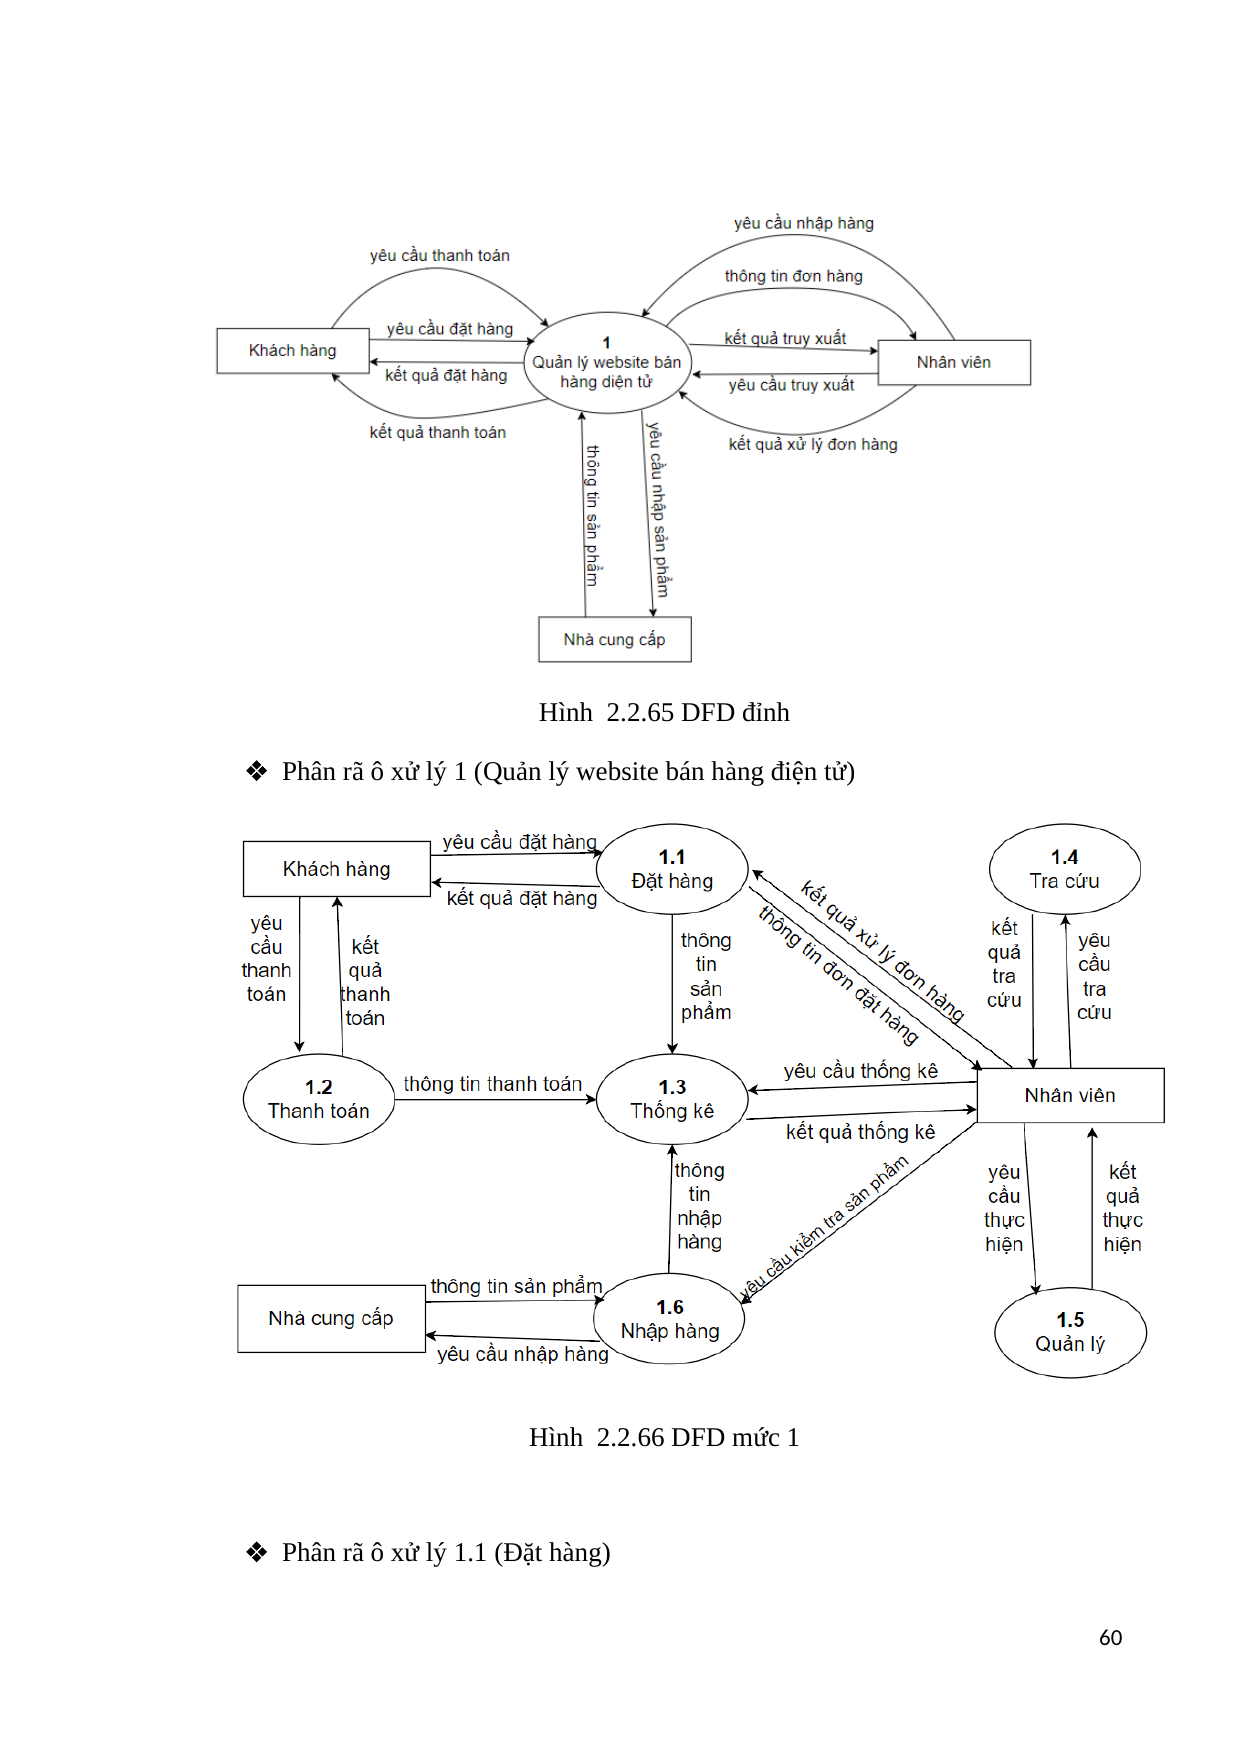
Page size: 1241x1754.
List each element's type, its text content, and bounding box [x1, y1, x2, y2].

list Phân rã ô xử lý 1.1 (Đặt hàng) [244, 1536, 1122, 1567]
picture [206, 808, 1182, 1395]
list Phân rã ô xử lý 1 (Quản lý website bán hàng điện tử) [244, 755, 1122, 786]
picture [206, 206, 1041, 670]
